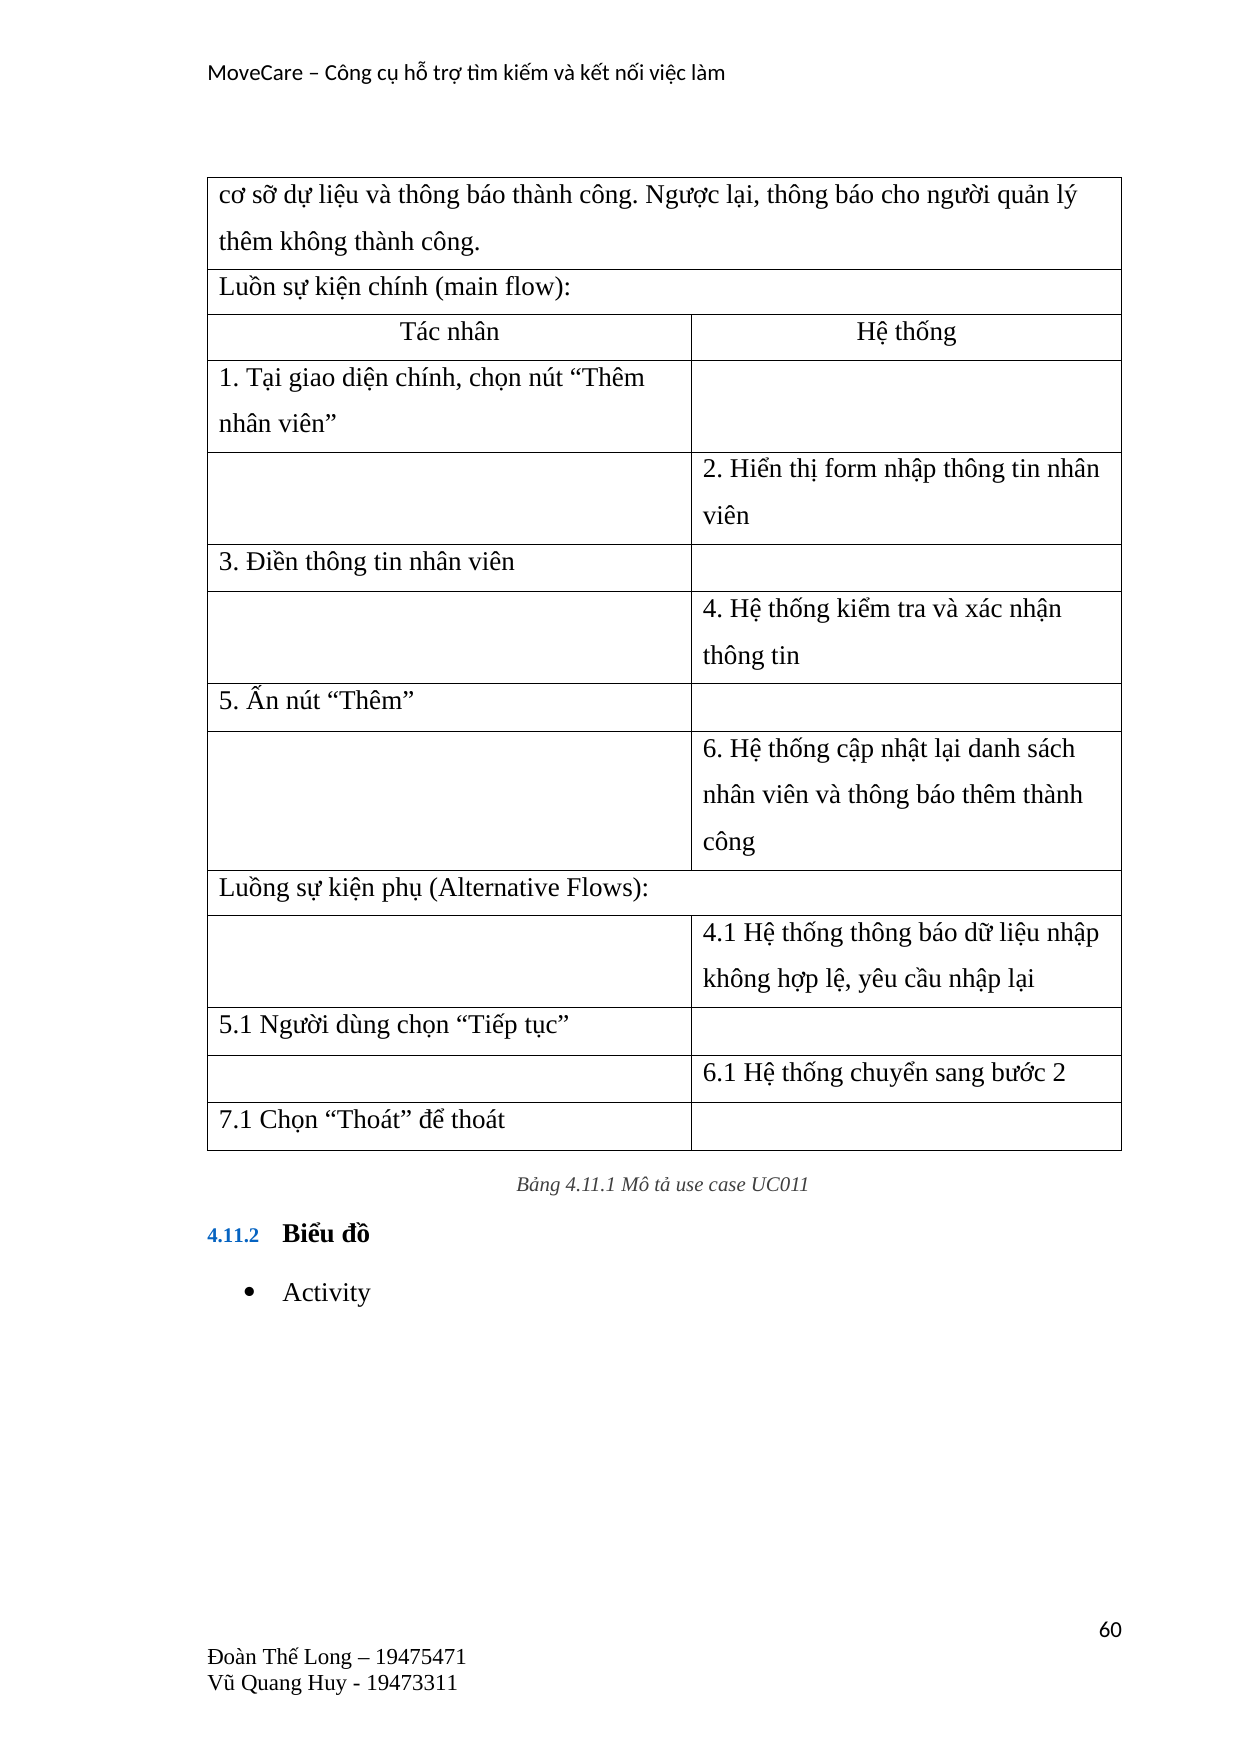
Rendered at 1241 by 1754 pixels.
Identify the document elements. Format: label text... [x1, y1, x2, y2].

table_cell Luồng sự kiện phụ (Alternative Flows): [208, 871, 1121, 915]
table_cell 1. Tại giao diện chính, chọn nút “Thêm nhân viên” [208, 361, 691, 452]
table_cell [692, 361, 1121, 452]
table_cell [208, 178, 1121, 269]
table_cell Luồn sự kiện chính (main flow): [208, 270, 1121, 314]
table_cell Hệ thống [692, 315, 1121, 359]
table_cell [692, 1103, 1121, 1150]
table_cell [692, 1008, 1121, 1054]
table_cell [208, 916, 691, 1007]
table_cell 5. Ấn nút “Thêm” [208, 684, 691, 731]
table_cell [208, 592, 691, 683]
table_cell 3. Điền thông tin nhân viên [208, 545, 691, 591]
subtitle Biểu đồ [207, 1217, 1122, 1248]
table_cell 7.1 Chọn “Thoát” để thoát [208, 1103, 691, 1150]
table_cell 4. Hệ thống kiểm tra và xác nhận thông tin [692, 592, 1121, 683]
table_cell [208, 453, 691, 543]
table_cell Tác nhân [208, 315, 691, 359]
table_cell 2. Hiển thị form nhập thông tin nhân viên [692, 453, 1121, 543]
table_cell [692, 684, 1121, 731]
table_cell 5.1 Người dùng chọn “Tiếp tục” [208, 1008, 691, 1054]
table_cell [208, 1056, 691, 1102]
list Activity [244, 1276, 1122, 1307]
table_cell [692, 545, 1121, 591]
table_cell [208, 732, 691, 869]
table_cell 6. Hệ thống cập nhật lại danh sách nhân viên và thông báo thêm thành công [692, 732, 1121, 869]
text Bảng 4.11.1 Mô tả use case UC011 [296, 1172, 1032, 1196]
table_cell 4.1 Hệ thống thông báo dữ liệu nhập không hợp lệ, yêu cầu nhập lại [692, 916, 1121, 1007]
table_cell 6.1 Hệ thống chuyển sang bước 2 [692, 1056, 1121, 1102]
